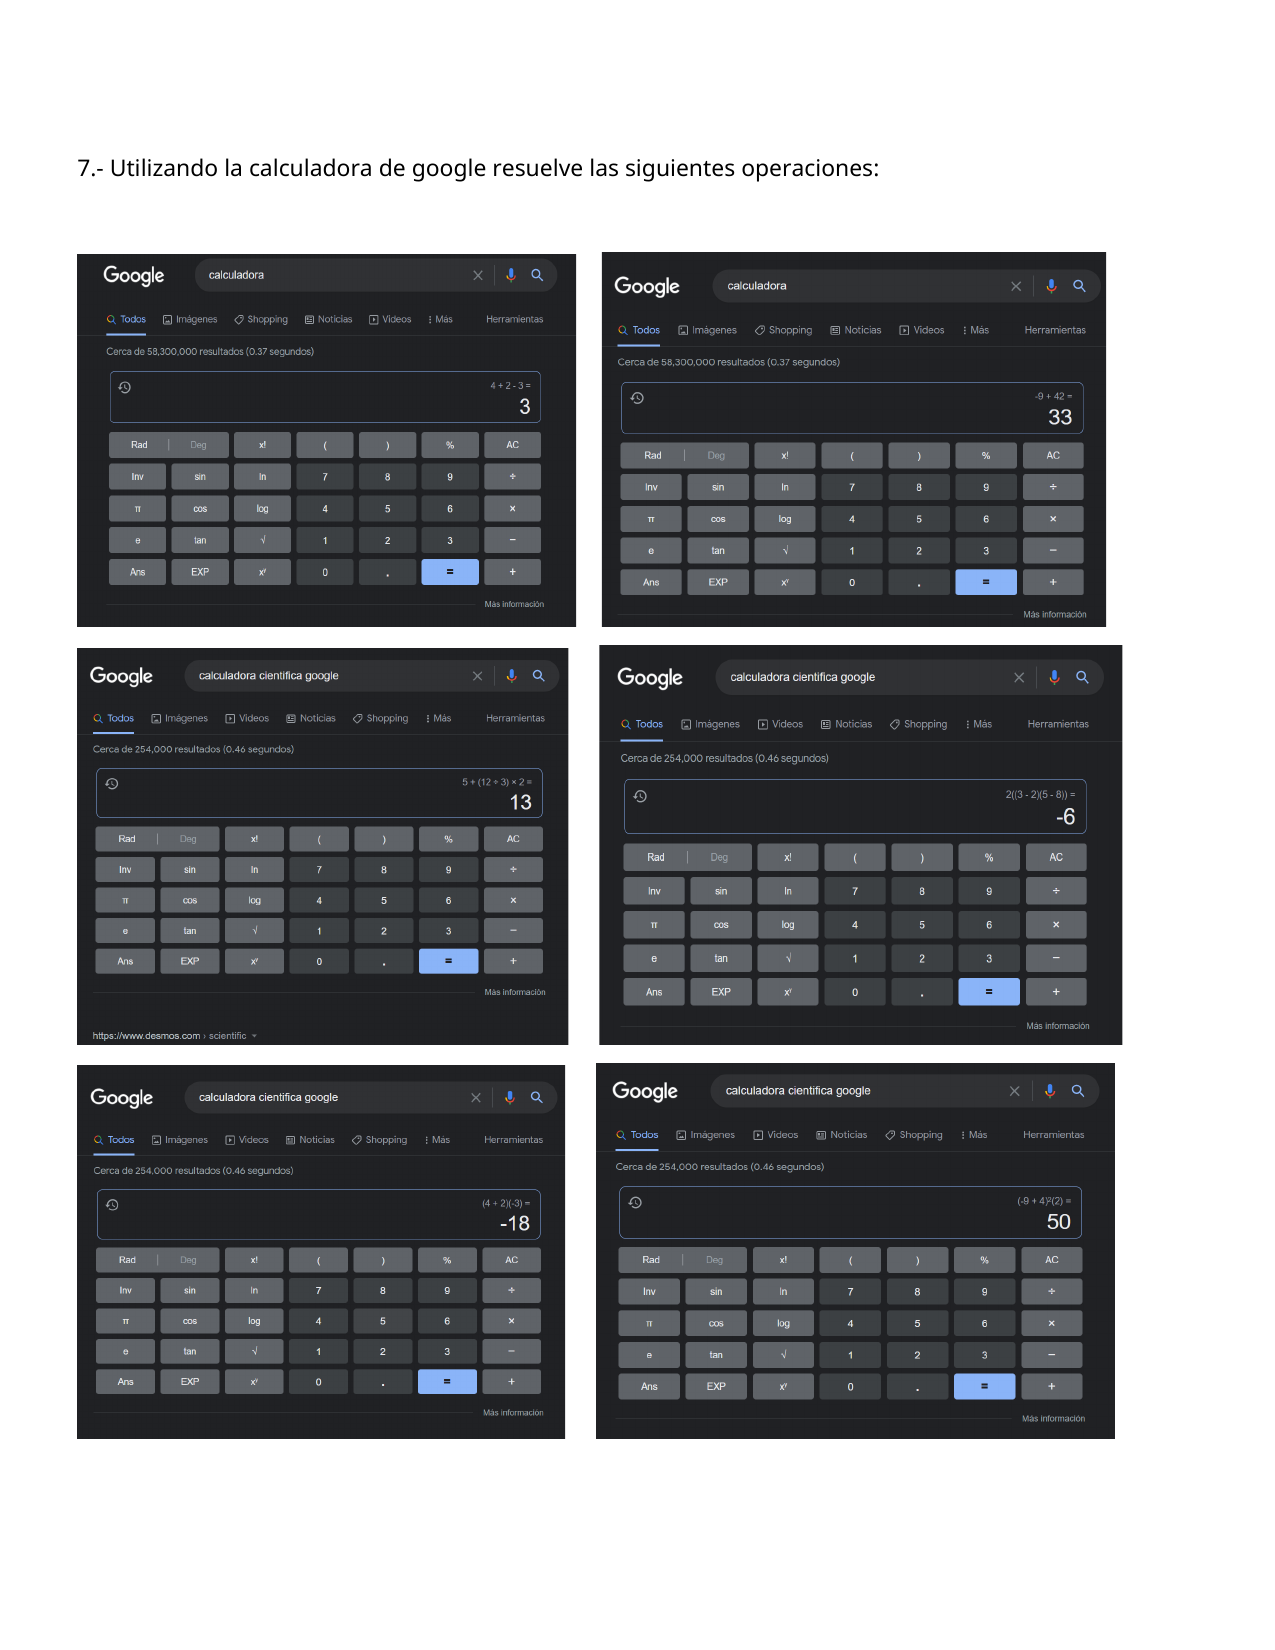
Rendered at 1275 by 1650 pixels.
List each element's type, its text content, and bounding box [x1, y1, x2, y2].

picture [77, 1065, 565, 1439]
picture [599, 645, 1123, 1045]
picture [596, 1063, 1115, 1439]
picture [77, 254, 577, 627]
picture [601, 252, 1107, 627]
text 7.- Utilizando la calculadora de google resuelve las siguientes operaciones: [77, 152, 1223, 183]
picture [77, 648, 569, 1045]
